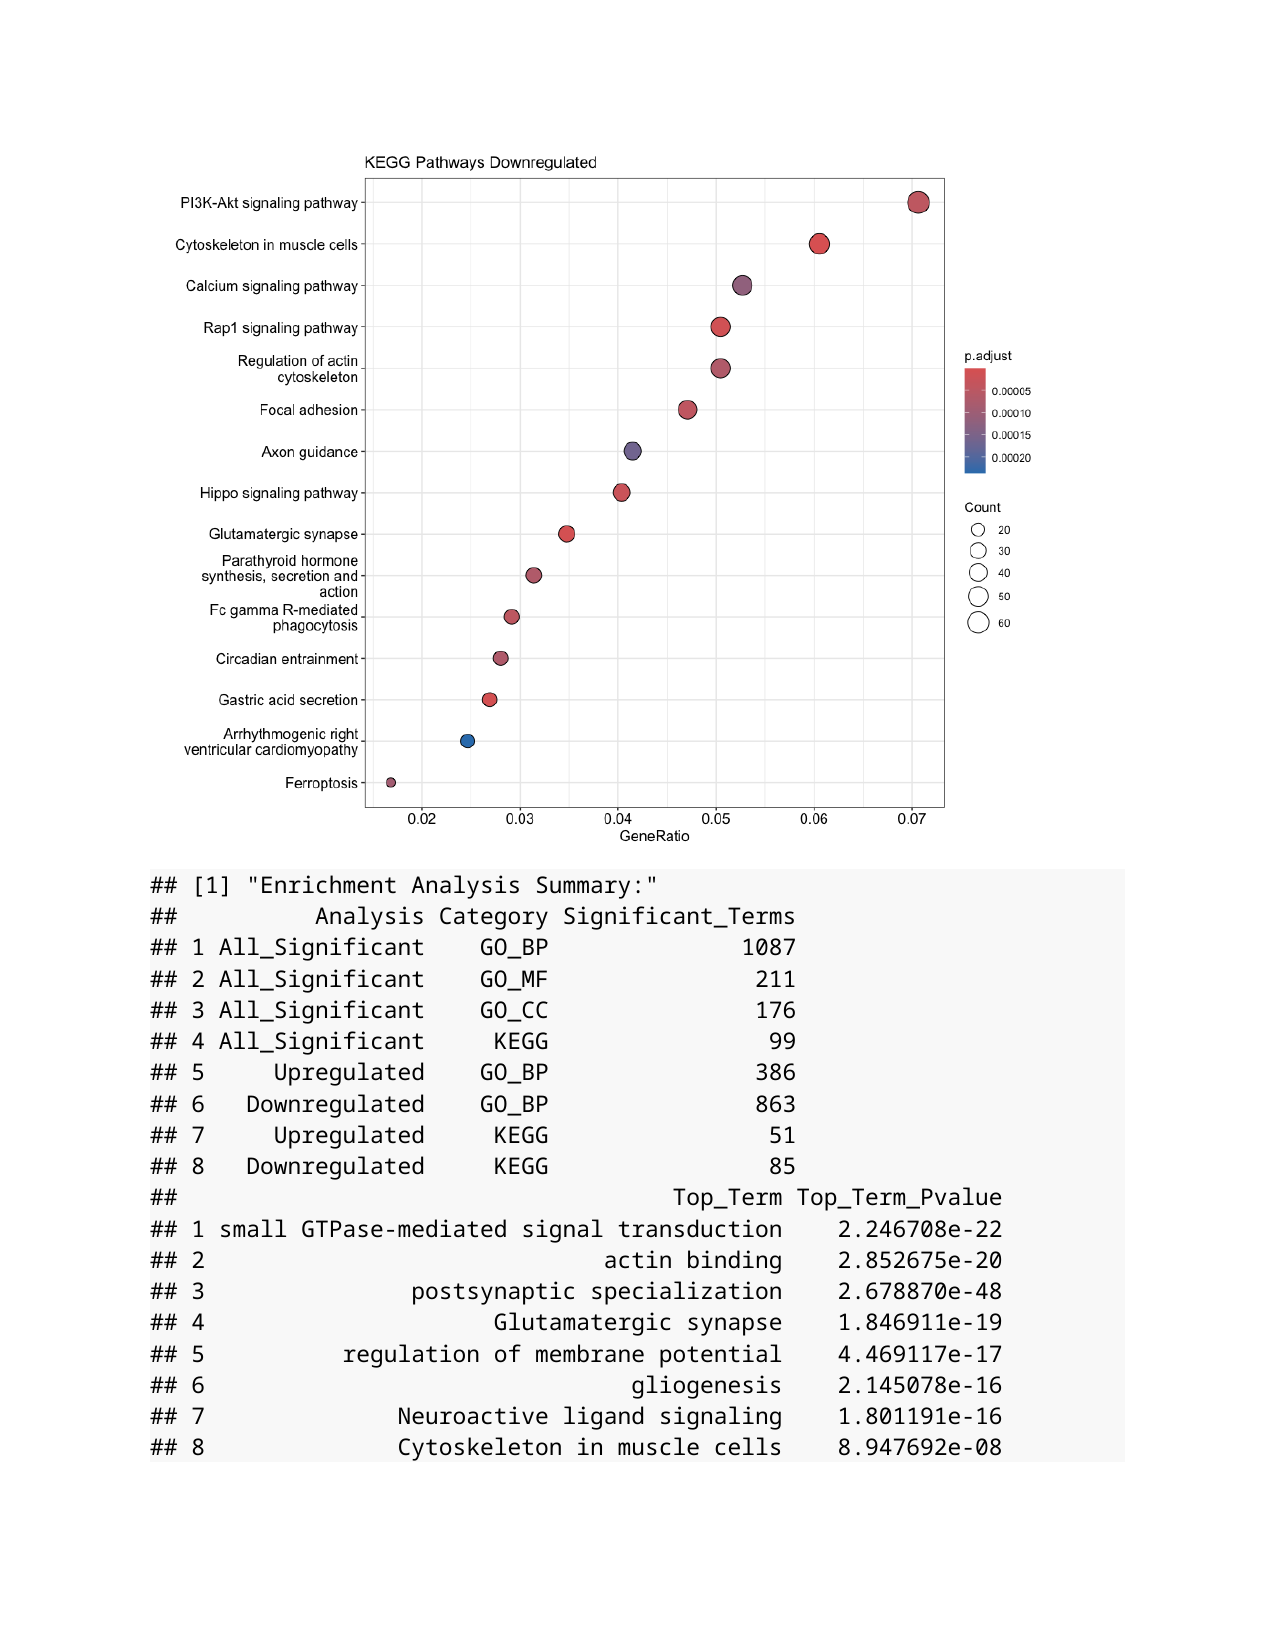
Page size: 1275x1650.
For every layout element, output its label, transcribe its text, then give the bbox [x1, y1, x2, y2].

text ## [1] "Enrichment Analysis Summary:" ## Analysis Category Significant_Terms ## 1 All_Significant GO_BP 1087 ## 2 All_Significant GO_MF 211 ## 3 All_Significant GO_CC 176 ## 4 All_Significant KEGG 99 ## 5 Upregulated GO_BP 386 ## 6 Downregulated GO_BP 863 ## 7 Upregulated KEGG 51 ## 8 Downregulated KEGG 85 ## Top_Term Top_Term_Pvalue ## 1 small GTPase-mediated signal transduction 2.246708e-22 ## 2 actin binding 2.852675e-20 ## 3 postsynaptic specialization 2.678870e-48 ## 4 Glutamatergic synapse 1.846911e-19 ## 5 regulation of membrane potential 4.469117e-17 ## 6 gliogenesis 2.145078e-16 ## 7 Neuroactive ligand signaling 1.801191e-16 ## 8 Cytoskeleton in muscle cells 8.947692e-08 [150, 869, 1125, 1462]
picture [168, 150, 1044, 850]
